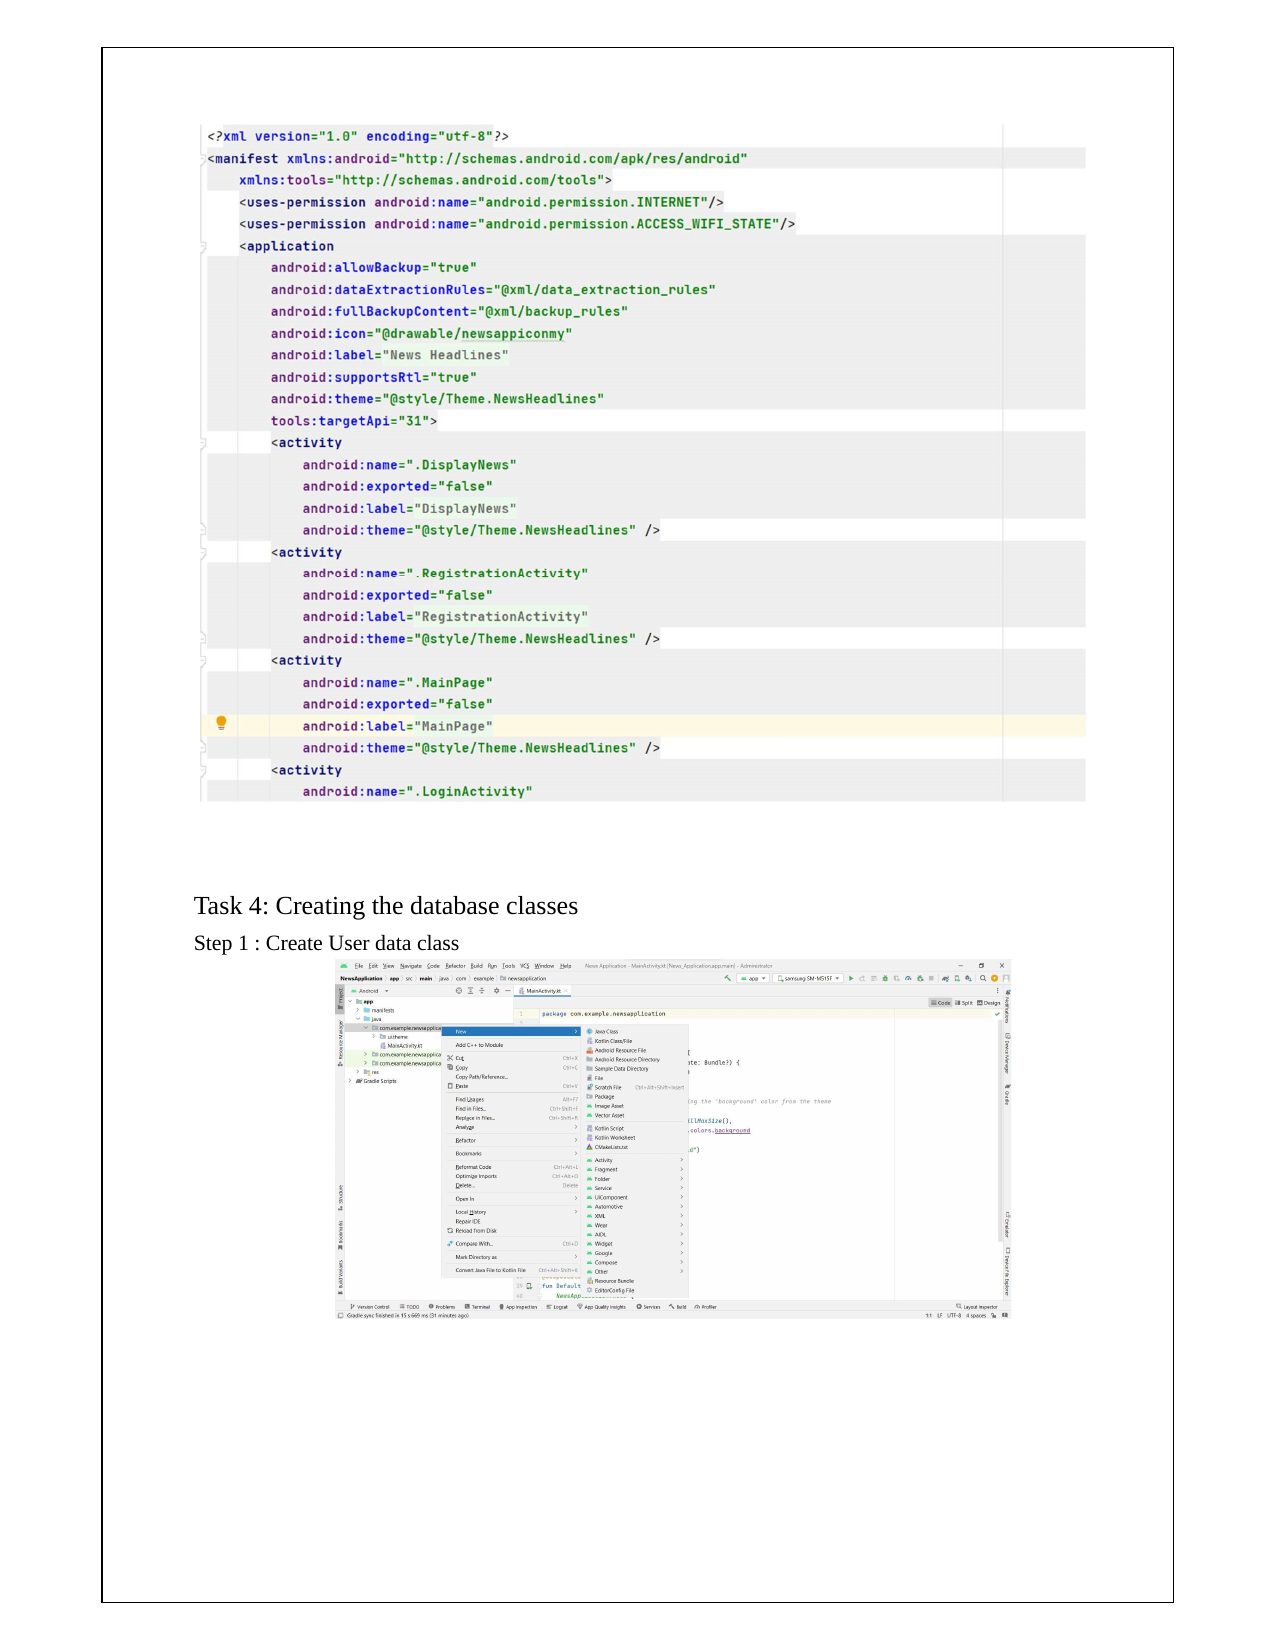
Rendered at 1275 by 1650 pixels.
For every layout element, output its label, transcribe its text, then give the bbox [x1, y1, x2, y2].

picture [200, 124, 1086, 802]
subtitle Task 4: Creating the database classes [193, 890, 1121, 920]
picture [335, 959, 1012, 1319]
text Step 1 : Create User data class [193, 930, 1121, 955]
